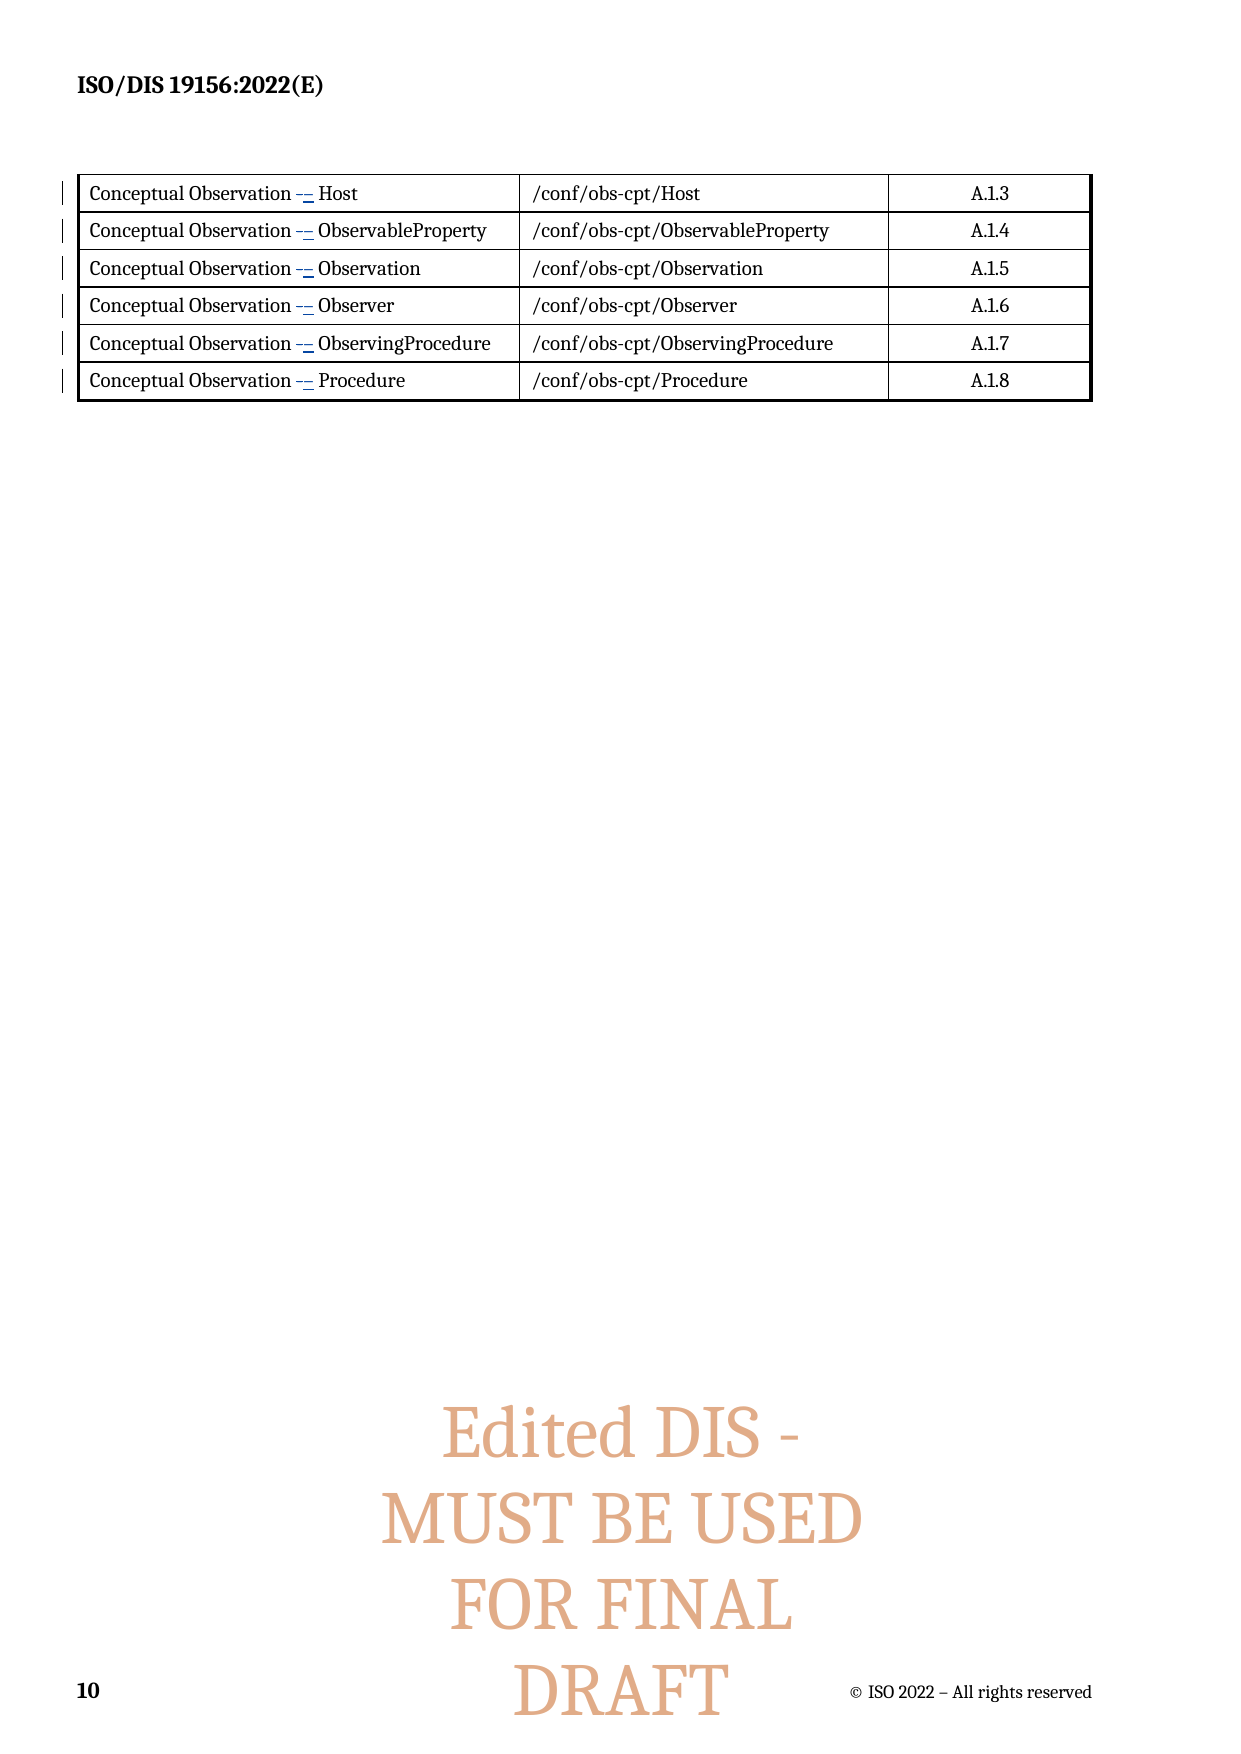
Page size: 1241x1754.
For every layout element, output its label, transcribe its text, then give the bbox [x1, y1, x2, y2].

table_cell /conf/obs-cpt/Observer [520, 288, 888, 324]
table_cell A.1.8 [889, 363, 1089, 399]
table_cell A.1.3 [889, 175, 1089, 211]
table_cell /conf/obs-cpt/ObservingProcedure [520, 325, 888, 361]
table_cell A.1.4 [889, 213, 1089, 249]
table_cell Conceptual Observation ObservingProcedure [80, 325, 519, 361]
table_cell A.1.5 [889, 250, 1089, 286]
table_cell Conceptual Observation Observation [80, 250, 519, 286]
table_cell /conf/obs-cpt/Host [520, 175, 888, 211]
table_cell Conceptual Observation ObservableProperty [80, 213, 519, 249]
table_cell /conf/obs-cpt/ObservableProperty [520, 213, 888, 249]
table_cell Conceptual Observation Observer [80, 288, 519, 324]
table_cell /conf/obs-cpt/Observation [520, 250, 888, 286]
table_cell A.1.6 [889, 288, 1089, 324]
table_cell A.1.7 [889, 325, 1089, 361]
table_cell /conf/obs-cpt/Procedure [520, 363, 888, 399]
table_cell Conceptual Observation Procedure [80, 363, 519, 399]
table_cell Conceptual Observation Host [80, 175, 519, 211]
